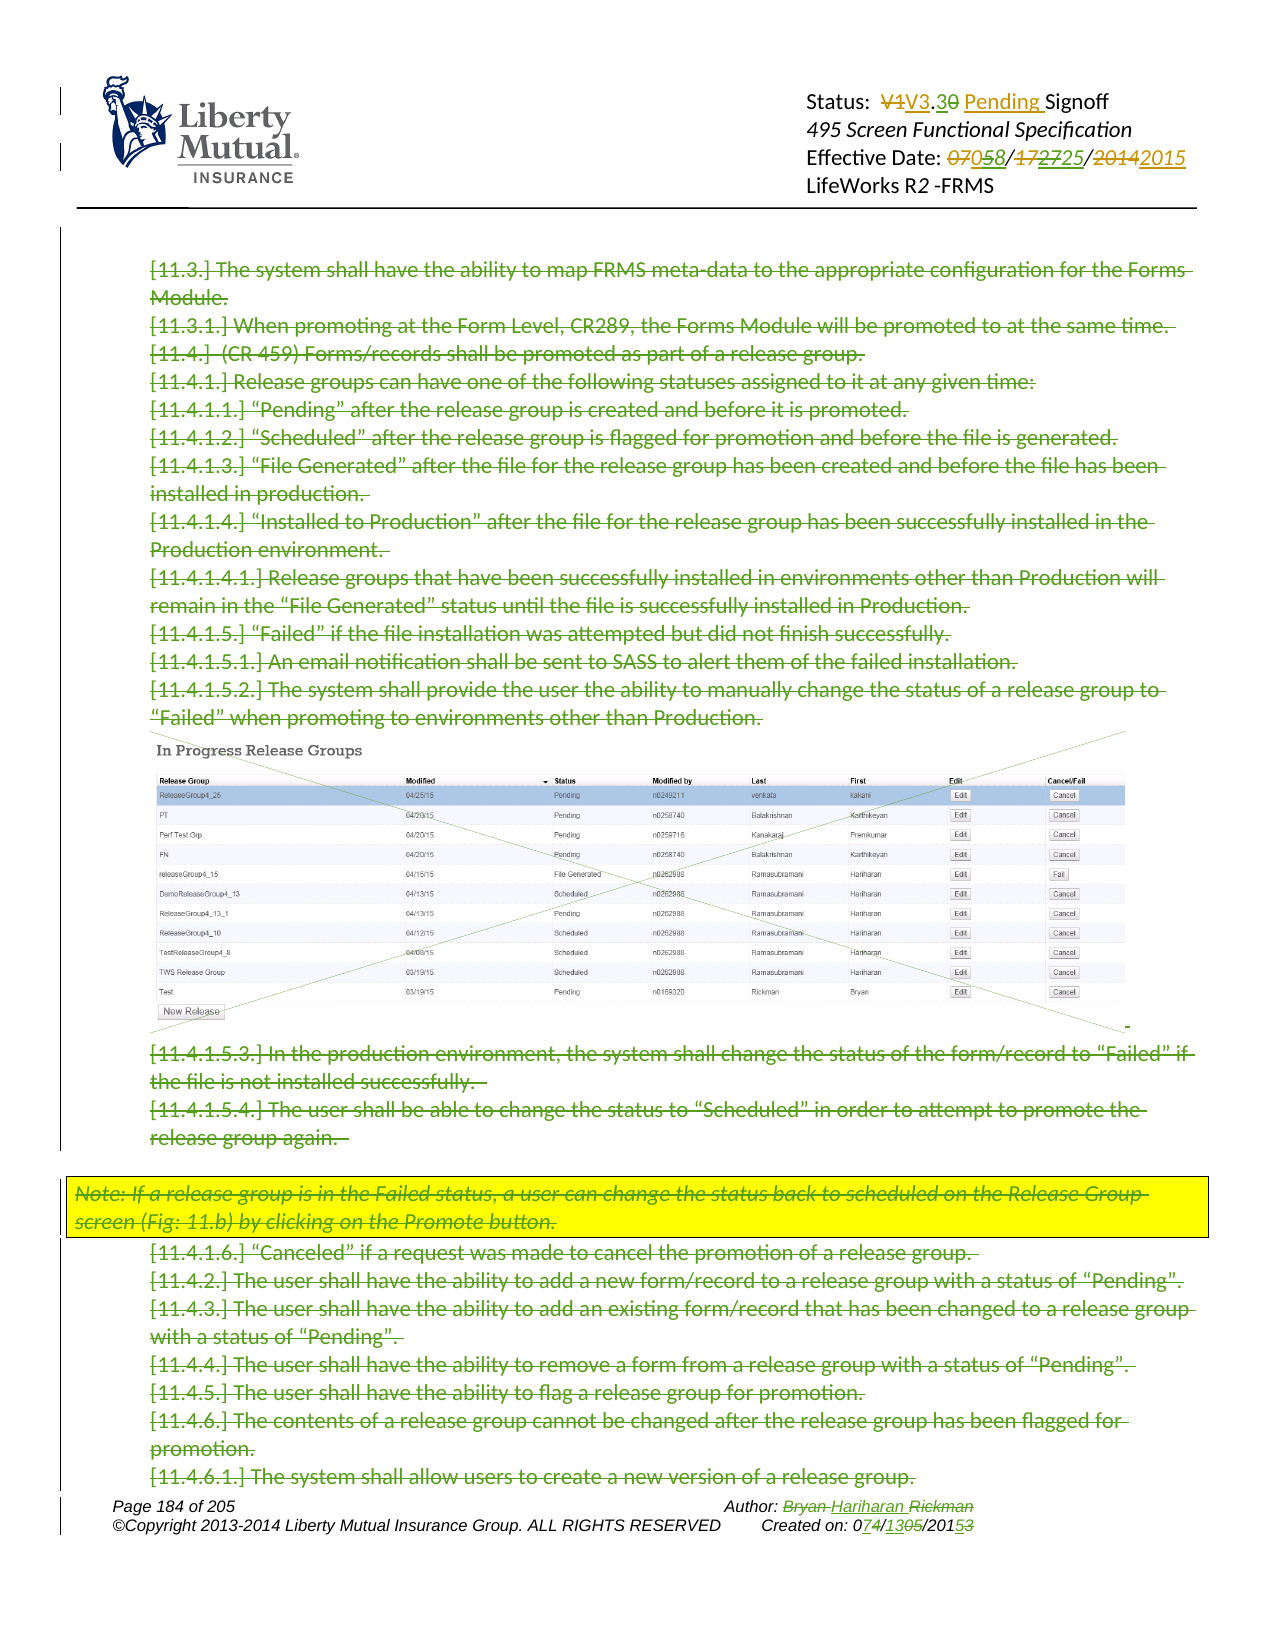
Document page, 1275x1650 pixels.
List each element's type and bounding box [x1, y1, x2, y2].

picture [150, 732, 634, 1032]
picture [80, 52, 322, 206]
picture [641, 732, 1125, 1032]
picture [153, 731, 1122, 882]
picture [151, 883, 1124, 1034]
